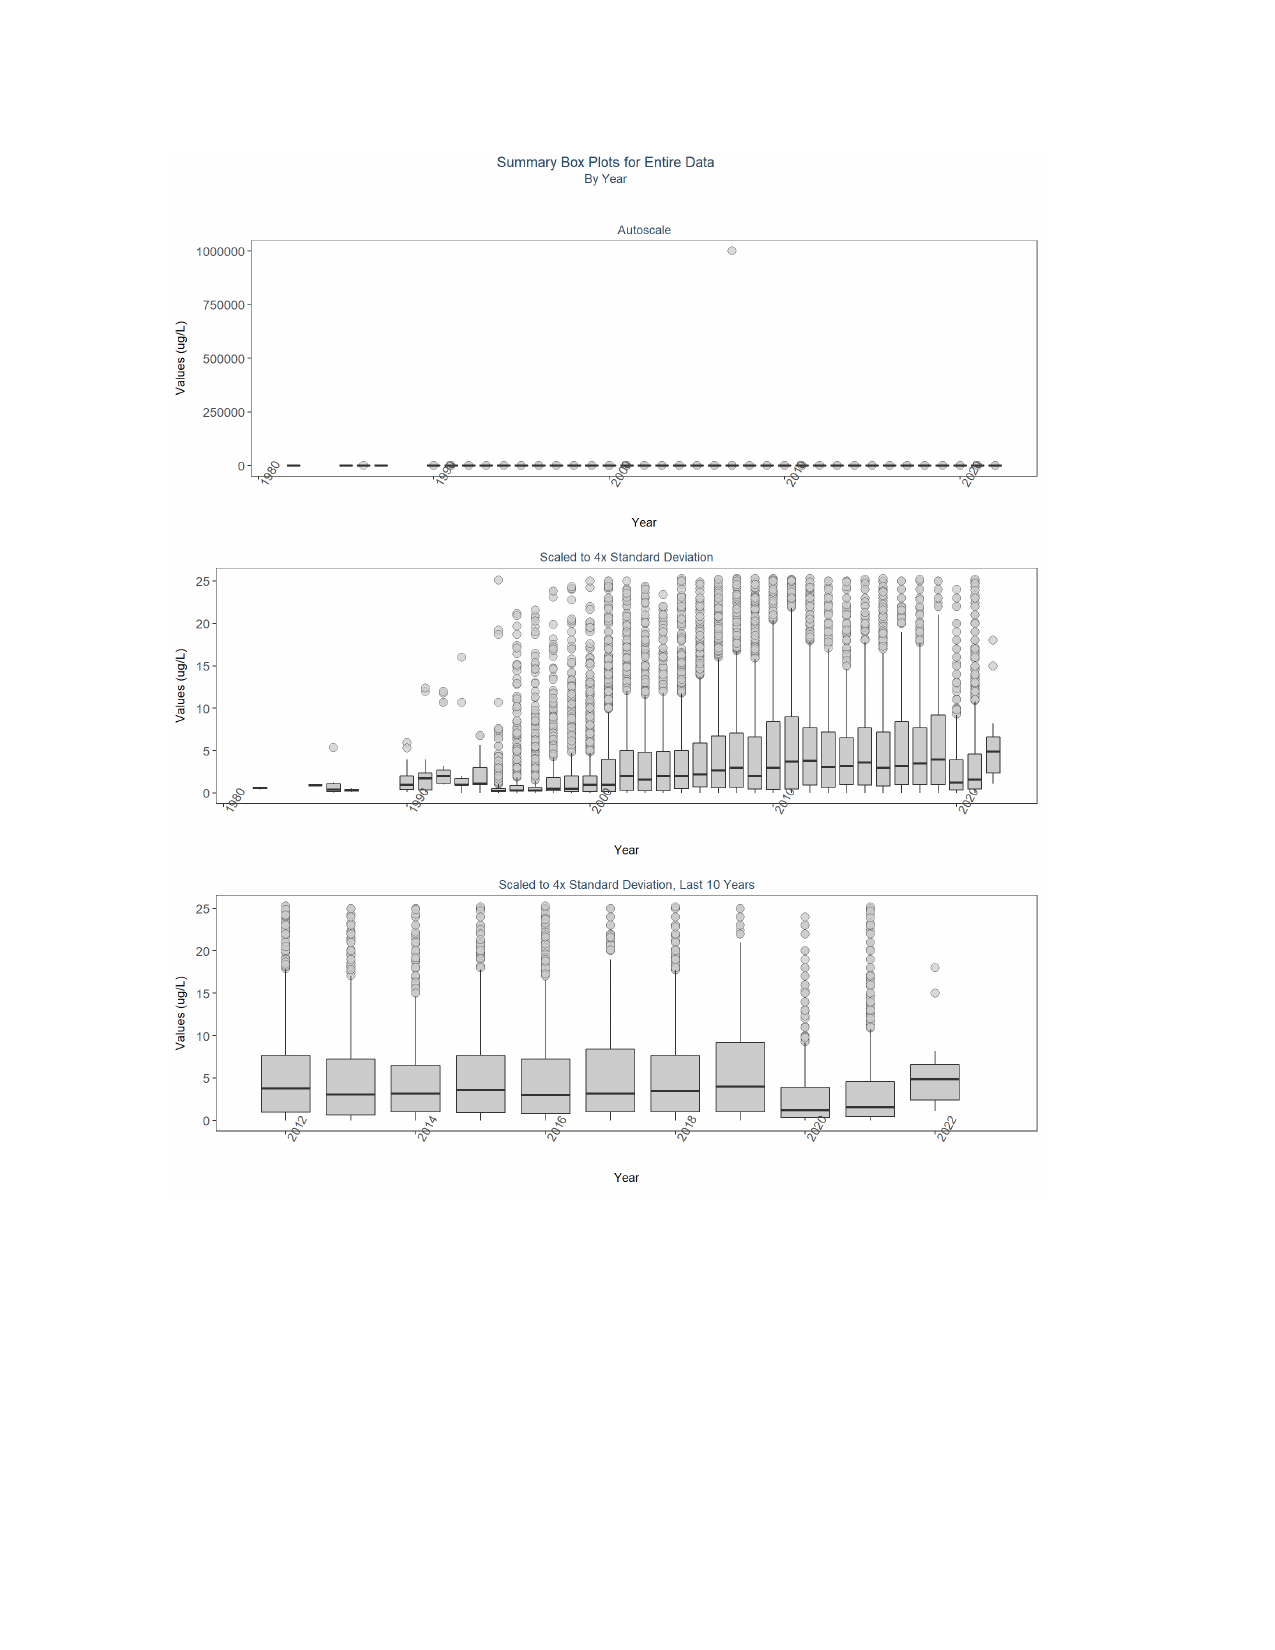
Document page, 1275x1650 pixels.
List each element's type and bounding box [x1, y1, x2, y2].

picture [168, 150, 1044, 1200]
